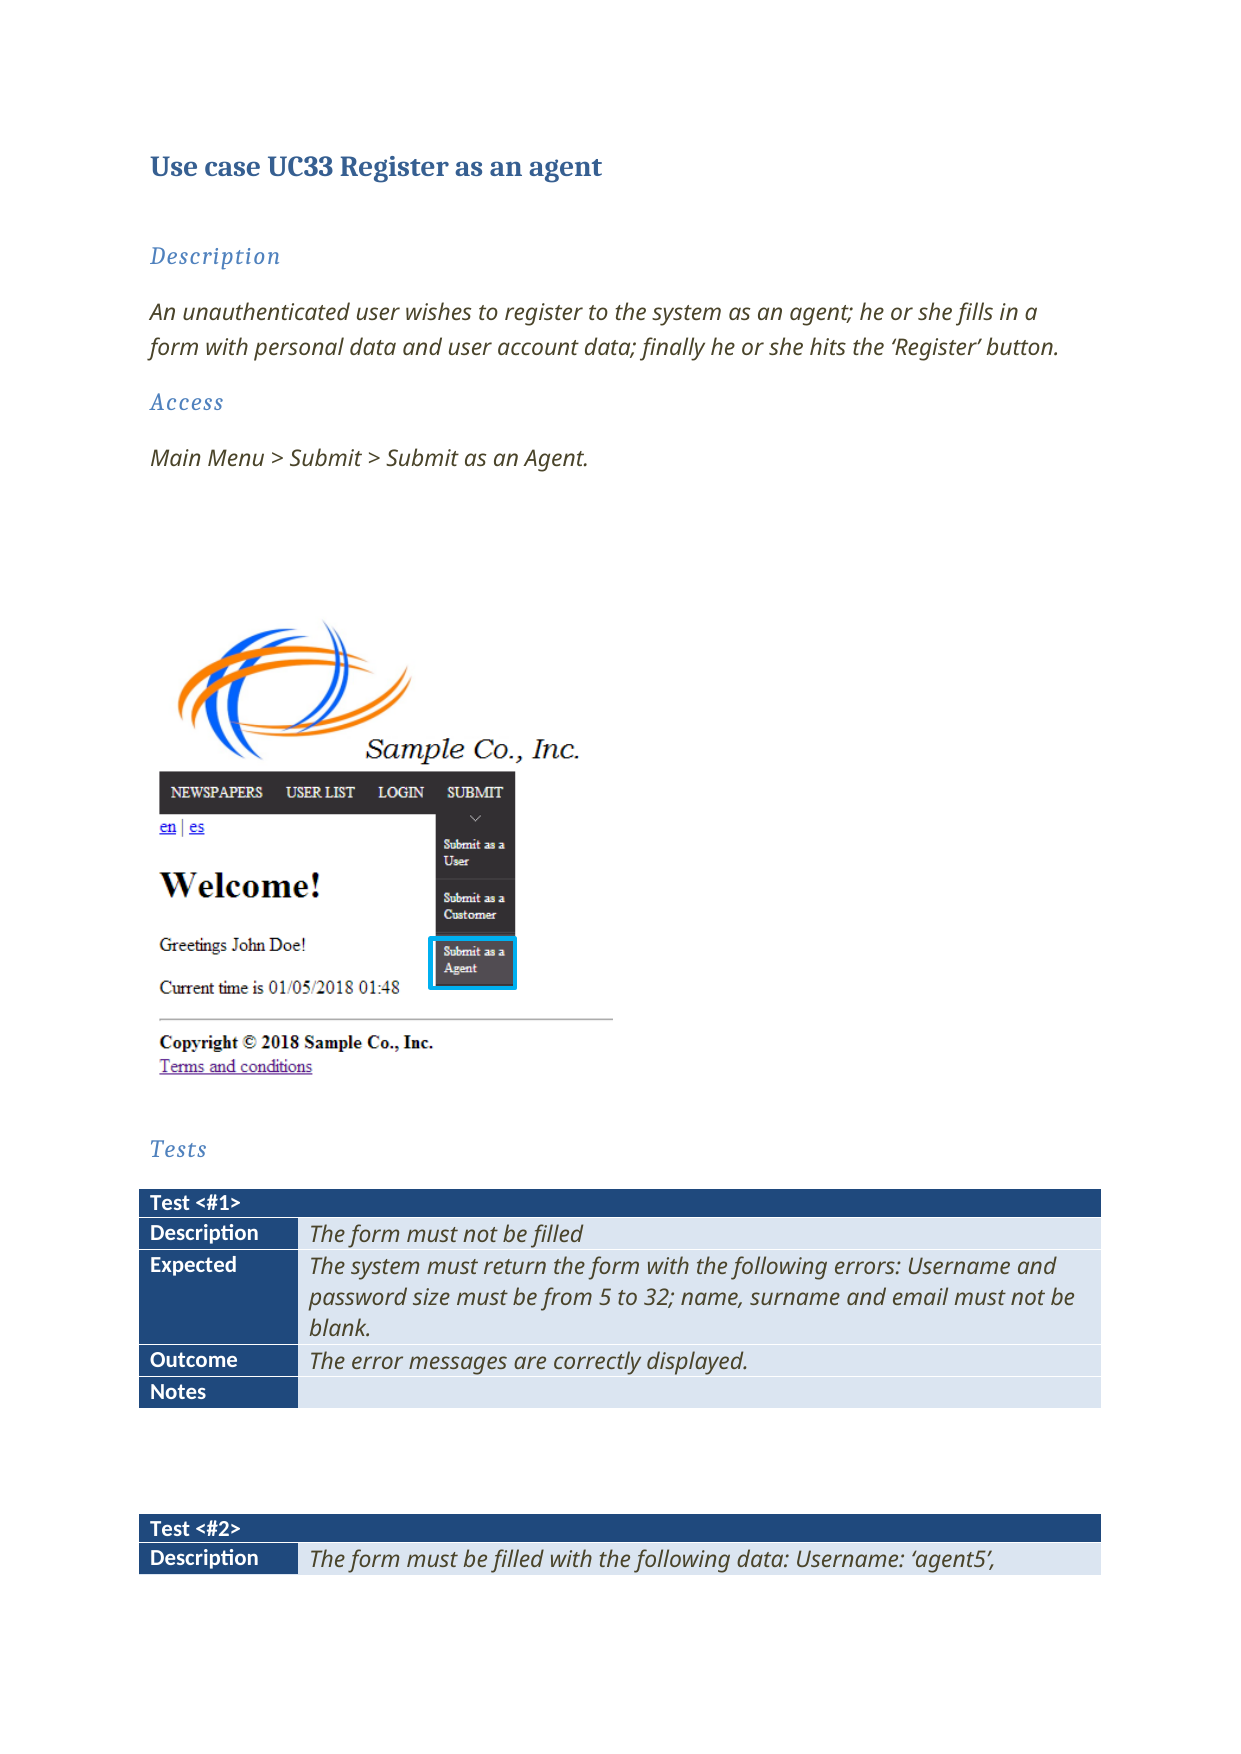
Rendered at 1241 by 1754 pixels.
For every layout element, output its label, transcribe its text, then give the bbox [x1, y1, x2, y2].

text Main Menu > Submit > Submit as an Agent. [150, 442, 1090, 473]
subtitle Description [150, 242, 1090, 270]
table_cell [298, 1543, 1101, 1574]
table_cell Notes [139, 1377, 298, 1408]
subtitle Use case UC33 Register as an agent [150, 150, 1090, 183]
table_cell Description [139, 1543, 298, 1574]
text An unauthenticated user wishes to register to the system as an agent; he or she fills in a form with personal data and user account data; finally he or she hits the ‘Register’ button. [150, 295, 1090, 363]
subtitle Access [150, 388, 1090, 417]
table_cell Expected [139, 1250, 298, 1344]
table_cell The system must return the form with the following errors: Username and password size must be from 5 to 32; name, surname and email must not be blank. [298, 1250, 1101, 1344]
table_cell The error messages are correctly displayed. [298, 1345, 1101, 1376]
table_header Test <#2> [139, 1514, 1101, 1542]
picture [150, 612, 613, 1110]
table_cell Description [139, 1218, 298, 1249]
table_cell Outcome [139, 1345, 298, 1376]
table_cell [298, 1377, 1101, 1408]
table_cell The form must not be filled [298, 1218, 1101, 1249]
subtitle Tests [150, 1135, 1090, 1163]
table_header Test <#1> [139, 1189, 1101, 1217]
